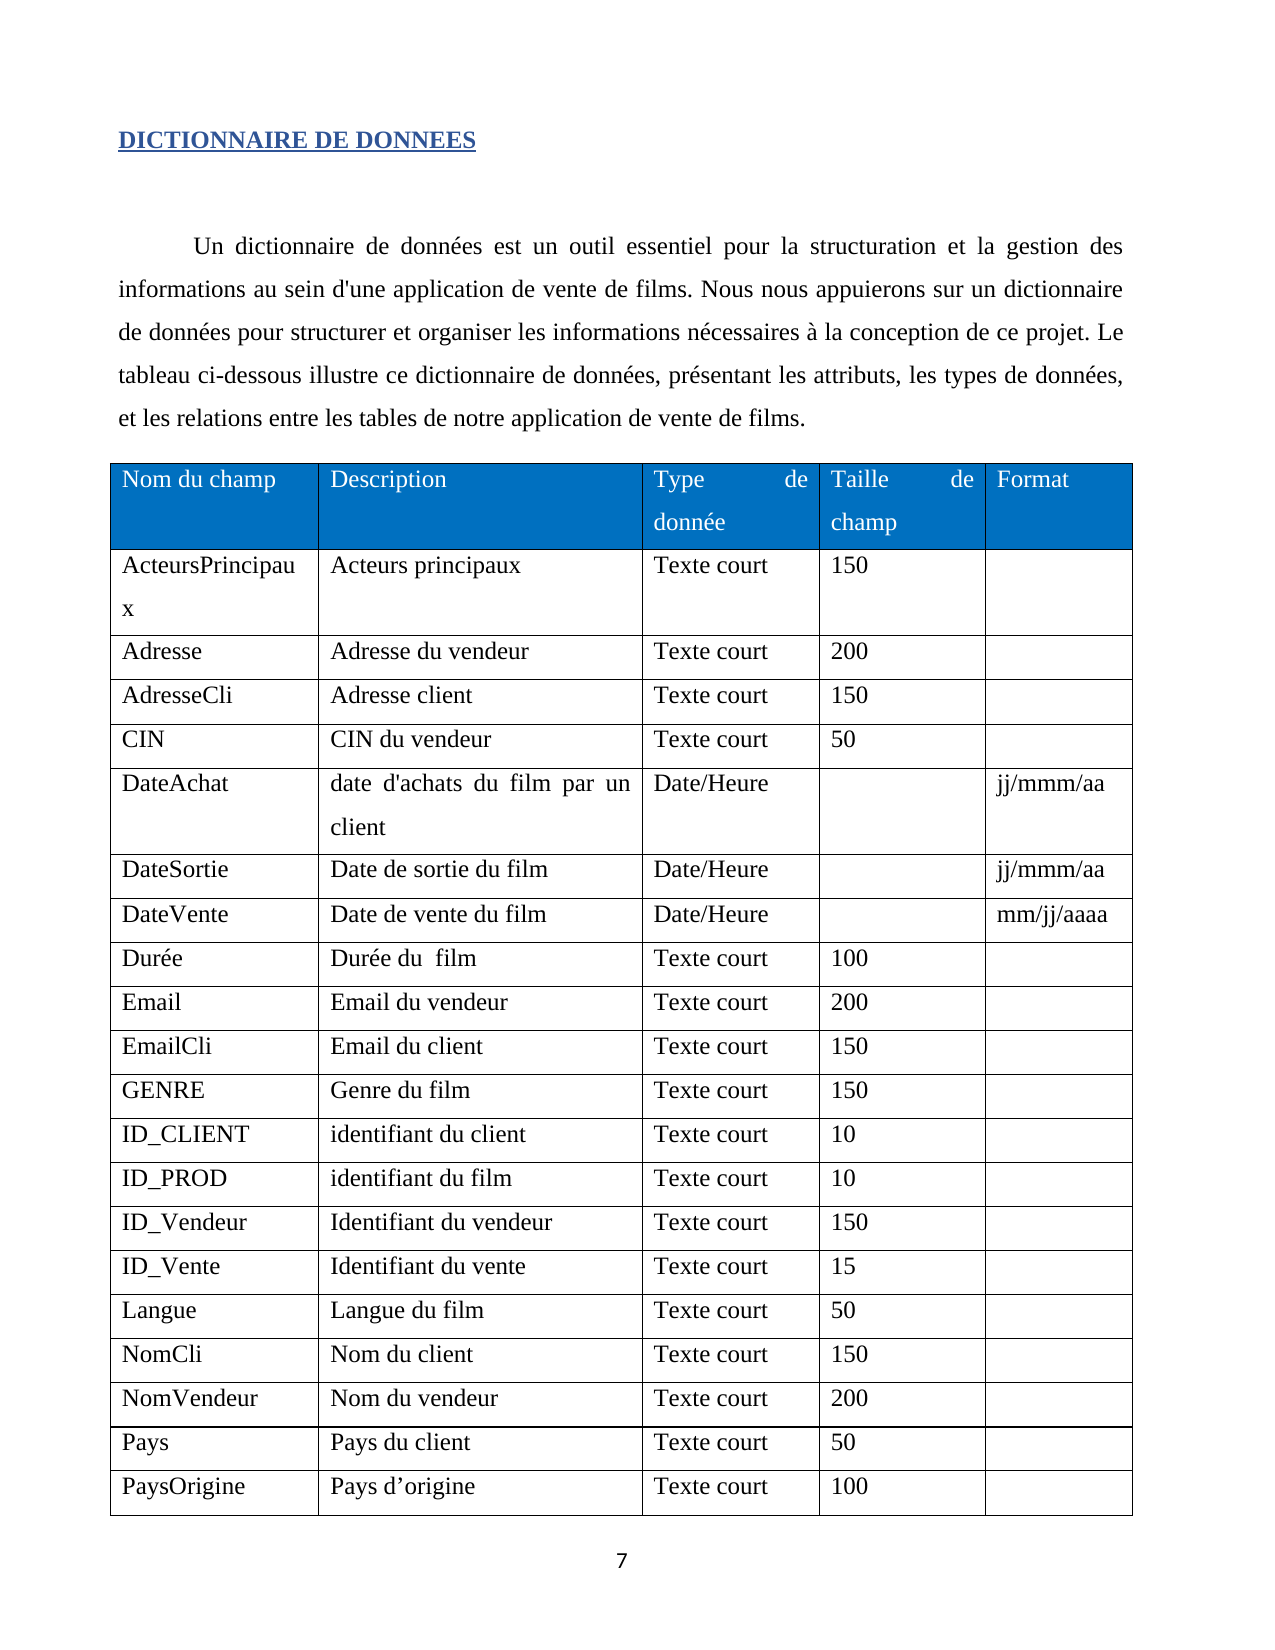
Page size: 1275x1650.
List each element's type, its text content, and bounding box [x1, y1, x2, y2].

table_cell 50 [820, 725, 985, 767]
table_cell [986, 1031, 1132, 1074]
table_cell Email du vendeur [319, 987, 642, 1030]
table_cell [986, 1119, 1132, 1162]
table_cell NomVendeur [111, 1383, 318, 1426]
table_cell Adresse [111, 636, 318, 679]
table_cell ID_CLIENT [111, 1119, 318, 1162]
table_cell Date de vente du film [319, 899, 642, 942]
table_cell Texte court [643, 725, 819, 767]
table_cell 150 [820, 1339, 985, 1382]
table_cell Durée [111, 943, 318, 986]
table_cell Texte court [643, 1163, 819, 1206]
table_cell CIN du vendeur [319, 725, 642, 767]
table_cell Email [111, 987, 318, 1030]
table_cell Nom du client [319, 1339, 642, 1382]
table_cell ID_Vendeur [111, 1207, 318, 1250]
table_header Type de donnée [643, 464, 819, 549]
table_cell Identifiant du vente [319, 1251, 642, 1294]
table_cell [986, 1428, 1132, 1470]
table_cell DateSortie [111, 855, 318, 898]
table_cell [986, 1339, 1132, 1382]
table_cell 50 [820, 1428, 985, 1470]
table_cell [986, 1207, 1132, 1250]
table_cell [986, 1075, 1132, 1118]
table_cell [986, 1251, 1132, 1294]
table_cell 15 [820, 1251, 985, 1294]
table_cell GENRE [111, 1075, 318, 1118]
table_cell 200 [820, 636, 985, 679]
table_cell Date/Heure [643, 899, 819, 942]
table_cell Durée du film [319, 943, 642, 986]
table_cell Adresse client [319, 680, 642, 723]
table_cell Identifiant du vendeur [319, 1207, 642, 1250]
table_cell 150 [820, 1031, 985, 1074]
table_header Description [319, 464, 642, 549]
table_cell Texte court [643, 636, 819, 679]
table_cell Email du client [319, 1031, 642, 1074]
table_cell Nom du vendeur [319, 1383, 642, 1426]
table_cell Texte court [643, 1339, 819, 1382]
table_cell ID_Vente [111, 1251, 318, 1294]
table_cell Langue du film [319, 1295, 642, 1338]
table_cell [986, 943, 1132, 986]
table_cell Texte court [643, 1471, 819, 1514]
table_cell ActeursPrincipaux [111, 550, 318, 635]
table_cell mm/jj/aaaa [986, 899, 1132, 942]
table_header Nom du champ [111, 464, 318, 549]
table_cell [986, 1471, 1132, 1514]
table_cell Texte court [643, 1383, 819, 1426]
table_cell [820, 855, 985, 898]
table_cell jj/mmm/aa [986, 855, 1132, 898]
table_cell [820, 769, 985, 853]
table_cell 150 [820, 1207, 985, 1250]
table_cell Texte court [643, 1031, 819, 1074]
table_cell Texte court [643, 1295, 819, 1338]
table_cell Texte court [643, 680, 819, 723]
table_cell Date/Heure [643, 855, 819, 898]
table_cell Texte court [643, 943, 819, 986]
table_cell Genre du film [319, 1075, 642, 1118]
table_cell Acteurs principaux [319, 550, 642, 635]
table_cell DateVente [111, 899, 318, 942]
table_cell Pays [111, 1428, 318, 1470]
table_cell [986, 1163, 1132, 1206]
table_cell 150 [820, 1075, 985, 1118]
table_cell 100 [820, 1471, 985, 1514]
table_cell Date de sortie du film [319, 855, 642, 898]
table_cell Texte court [643, 1428, 819, 1470]
table_cell NomCli [111, 1339, 318, 1382]
table_cell jj/mmm/aa [986, 769, 1132, 853]
table_cell [986, 680, 1132, 723]
table_cell 100 [820, 943, 985, 986]
table_cell date d'achats du film par un client [319, 769, 642, 853]
table_cell Date/Heure [643, 769, 819, 853]
table_cell Texte court [643, 1119, 819, 1162]
table_cell ID_PROD [111, 1163, 318, 1206]
table_cell [986, 550, 1132, 635]
table_cell [820, 899, 985, 942]
table_cell identifiant du client [319, 1119, 642, 1162]
table_cell identifiant du film [319, 1163, 642, 1206]
table_cell Texte court [643, 550, 819, 635]
table_cell Texte court [643, 1075, 819, 1118]
table_cell 200 [820, 1383, 985, 1426]
table_cell 10 [820, 1163, 985, 1206]
table_header Format [986, 464, 1132, 549]
table_cell PaysOrigine [111, 1471, 318, 1514]
table_cell Pays d’origine [319, 1471, 642, 1514]
table_cell CIN [111, 725, 318, 767]
table_cell 50 [820, 1295, 985, 1338]
table_cell 150 [820, 550, 985, 635]
text Un dictionnaire de données est un outil essentiel pour la structuration et la gestion des informations au sein d'une application de vente de films. Nous nous appuierons sur un dictionnaire de données pour structurer et organiser les informations nécessaires à la conception de ce projet. Le tableau ci-dessous illustre ce dictionnaire de données, présentant les attributs, les types de données, et les relations entre les tables de notre application de vente de films. [118, 231, 1125, 432]
table_cell [986, 636, 1132, 679]
table_cell Pays du client [319, 1428, 642, 1470]
table_cell Texte court [643, 1207, 819, 1250]
table_cell Langue [111, 1295, 318, 1338]
subtitle DICTIONNAIRE DE DONNEES [118, 125, 1125, 154]
table_cell Adresse du vendeur [319, 636, 642, 679]
table_cell [986, 1295, 1132, 1338]
table_cell 200 [820, 987, 985, 1030]
table_cell [986, 987, 1132, 1030]
table_cell [986, 725, 1132, 767]
table_cell EmailCli [111, 1031, 318, 1074]
table_cell Texte court [643, 1251, 819, 1294]
table_cell [986, 1383, 1132, 1426]
table_cell AdresseCli [111, 680, 318, 723]
table_header Taille de champ [820, 464, 985, 549]
table_cell 150 [820, 680, 985, 723]
table_cell Texte court [643, 987, 819, 1030]
table_cell 10 [820, 1119, 985, 1162]
table_cell DateAchat [111, 769, 318, 853]
